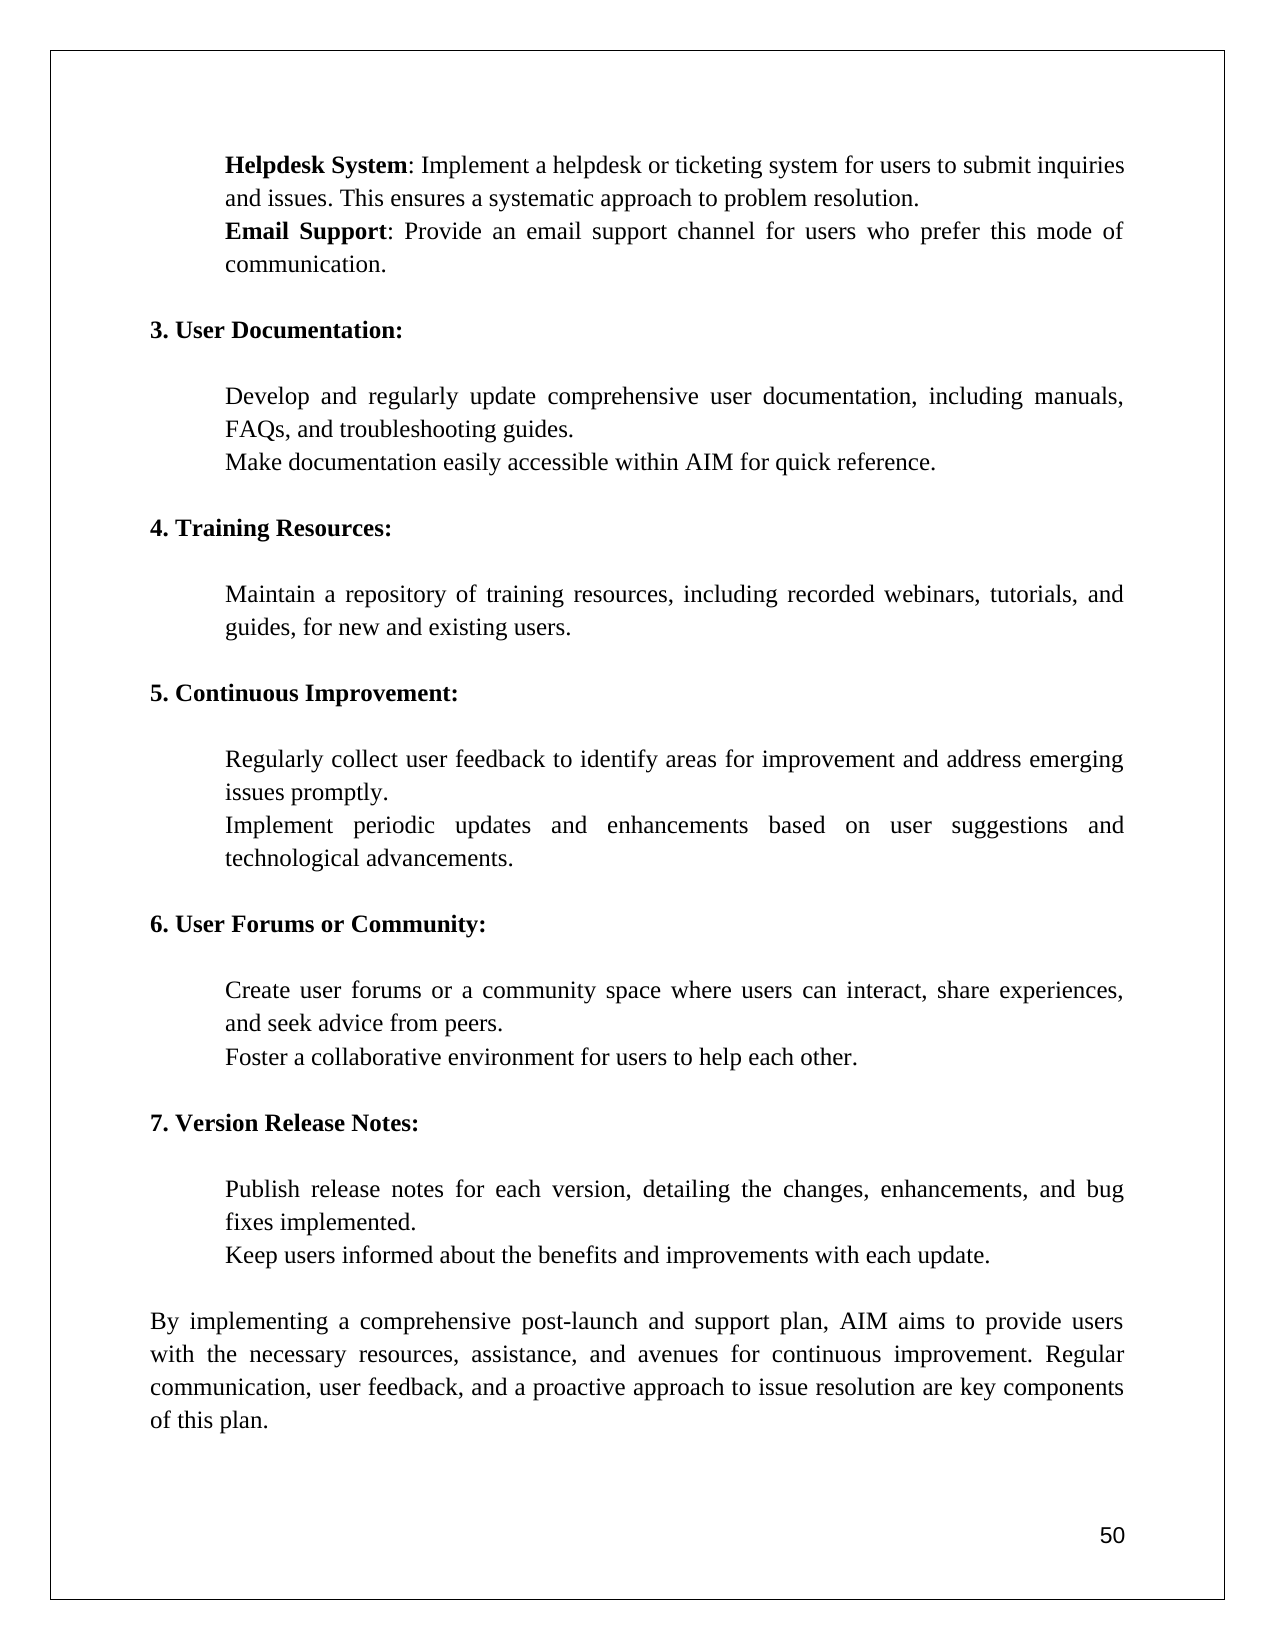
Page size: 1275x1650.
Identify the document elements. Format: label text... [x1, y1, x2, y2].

text 6. User Forums or Community: [150, 909, 1125, 938]
text Publish release notes for each version, detailing the changes, enhancements, and bug fixes implemented. [225, 1174, 1125, 1235]
text By implementing a comprehensive post-launch and support plan, AIM aims to provide users with the necessary resources, assistance, and avenues for continuous improvement. Regular communication, user feedback, and a proactive approach to issue resolution are key components of this plan. [150, 1306, 1125, 1433]
text Make documentation easily accessible within AIM for quick reference. [225, 447, 1125, 476]
text Implement periodic updates and enhancements based on user suggestions and technological advancements. [225, 810, 1125, 872]
text Foster a collaborative environment for users to help each other. [225, 1042, 1125, 1070]
text Email Support: Provide an email support channel for users who prefer this mode of communication. [225, 216, 1125, 278]
text 7. Version Release Notes: [150, 1108, 1125, 1136]
text 5. Continuous Improvement: [150, 678, 1125, 707]
text Keep users informed about the benefits and improvements with each update. [225, 1240, 1125, 1268]
text 4. Training Resources: [150, 513, 1125, 542]
text Develop and regularly update comprehensive user documentation, including manuals, FAQs, and troubleshooting guides. [225, 381, 1125, 443]
text Helpdesk System: Implement a helpdesk or ticketing system for users to submit inquiries and issues. This ensures a systematic approach to problem resolution. [225, 150, 1125, 212]
text 3. User Documentation: [150, 315, 1125, 344]
text Create user forums or a community space where users can interact, share experiences, and seek advice from peers. [225, 976, 1125, 1037]
text Regularly collect user feedback to identify areas for improvement and address emerging issues promptly. [225, 744, 1125, 806]
text Maintain a repository of training resources, including recorded webinars, tutorials, and guides, for new and existing users. [225, 579, 1125, 641]
